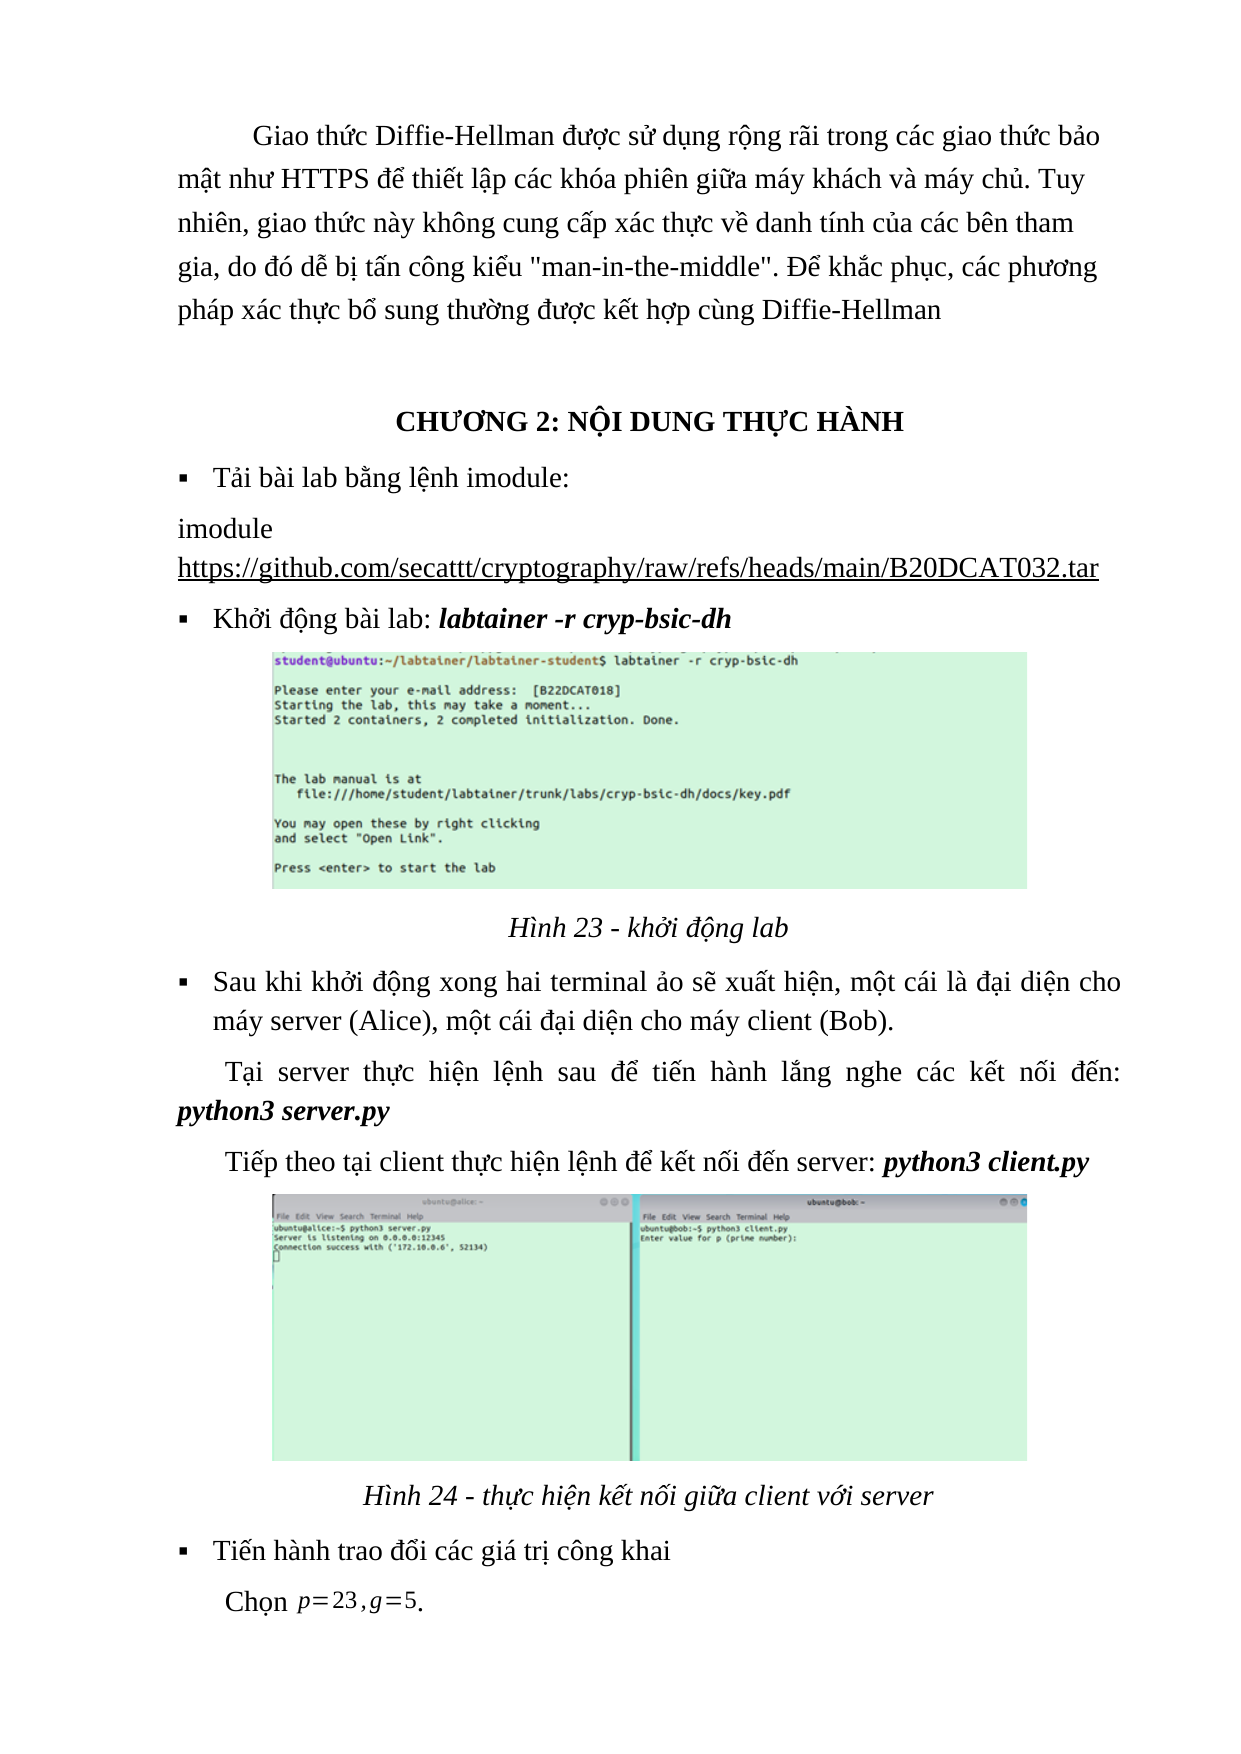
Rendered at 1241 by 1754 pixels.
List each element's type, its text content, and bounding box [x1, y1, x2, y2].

picture [272, 1194, 1028, 1461]
text Tải bài lab bằng lệnh imodule: [177, 460, 1122, 494]
picture [272, 652, 1028, 889]
text imodule https://github.com/secattt/cryptography/raw/refs/heads/main/B20DCAT032.tar [177, 511, 1155, 583]
text Sau khi khởi động xong hai terminal ảo sẽ xuất hiện, một cái là đại diện cho máy server (Alice), một cái đại diện cho máy client (Bob). [177, 964, 1122, 1037]
text Chọn . [177, 1584, 1122, 1617]
text Tiếp theo tại client thực hiện lệnh để kết nối đến server: python3 client.py [177, 1144, 1122, 1177]
text Tiến hành trao đổi các giá trị công khai [177, 1533, 1122, 1566]
text Hình 23 - khởi động lab [177, 910, 1122, 944]
text Giao thức Diffie-Hellman được sử dụng rộng rãi trong các giao thức bảo mật như HTTPS để thiết lập các khóa phiên giữa máy khách và máy chủ. Tuy nhiên, giao thức này không cung cấp xác thực về danh tính của các bên tham gia, do đó dễ bị tấn công kiểu "man-in-the-middle". Để khắc phục, các phương pháp xác thực bổ sung thường được kết hợp cùng Diffie-Hellman [177, 118, 1122, 326]
text Hình 24 - thực hiện kết nối giữa client với server [177, 1478, 1122, 1512]
text CHƯƠNG 2: NỘI DUNG THỰC HÀNH [177, 404, 1122, 438]
text Tại server thực hiện lệnh sau để tiến hành lắng nghe các kết nối đến: python3 server.py [177, 1054, 1122, 1126]
text Khởi động bài lab: labtainer -r cryp-bsic-dh [177, 601, 1122, 634]
